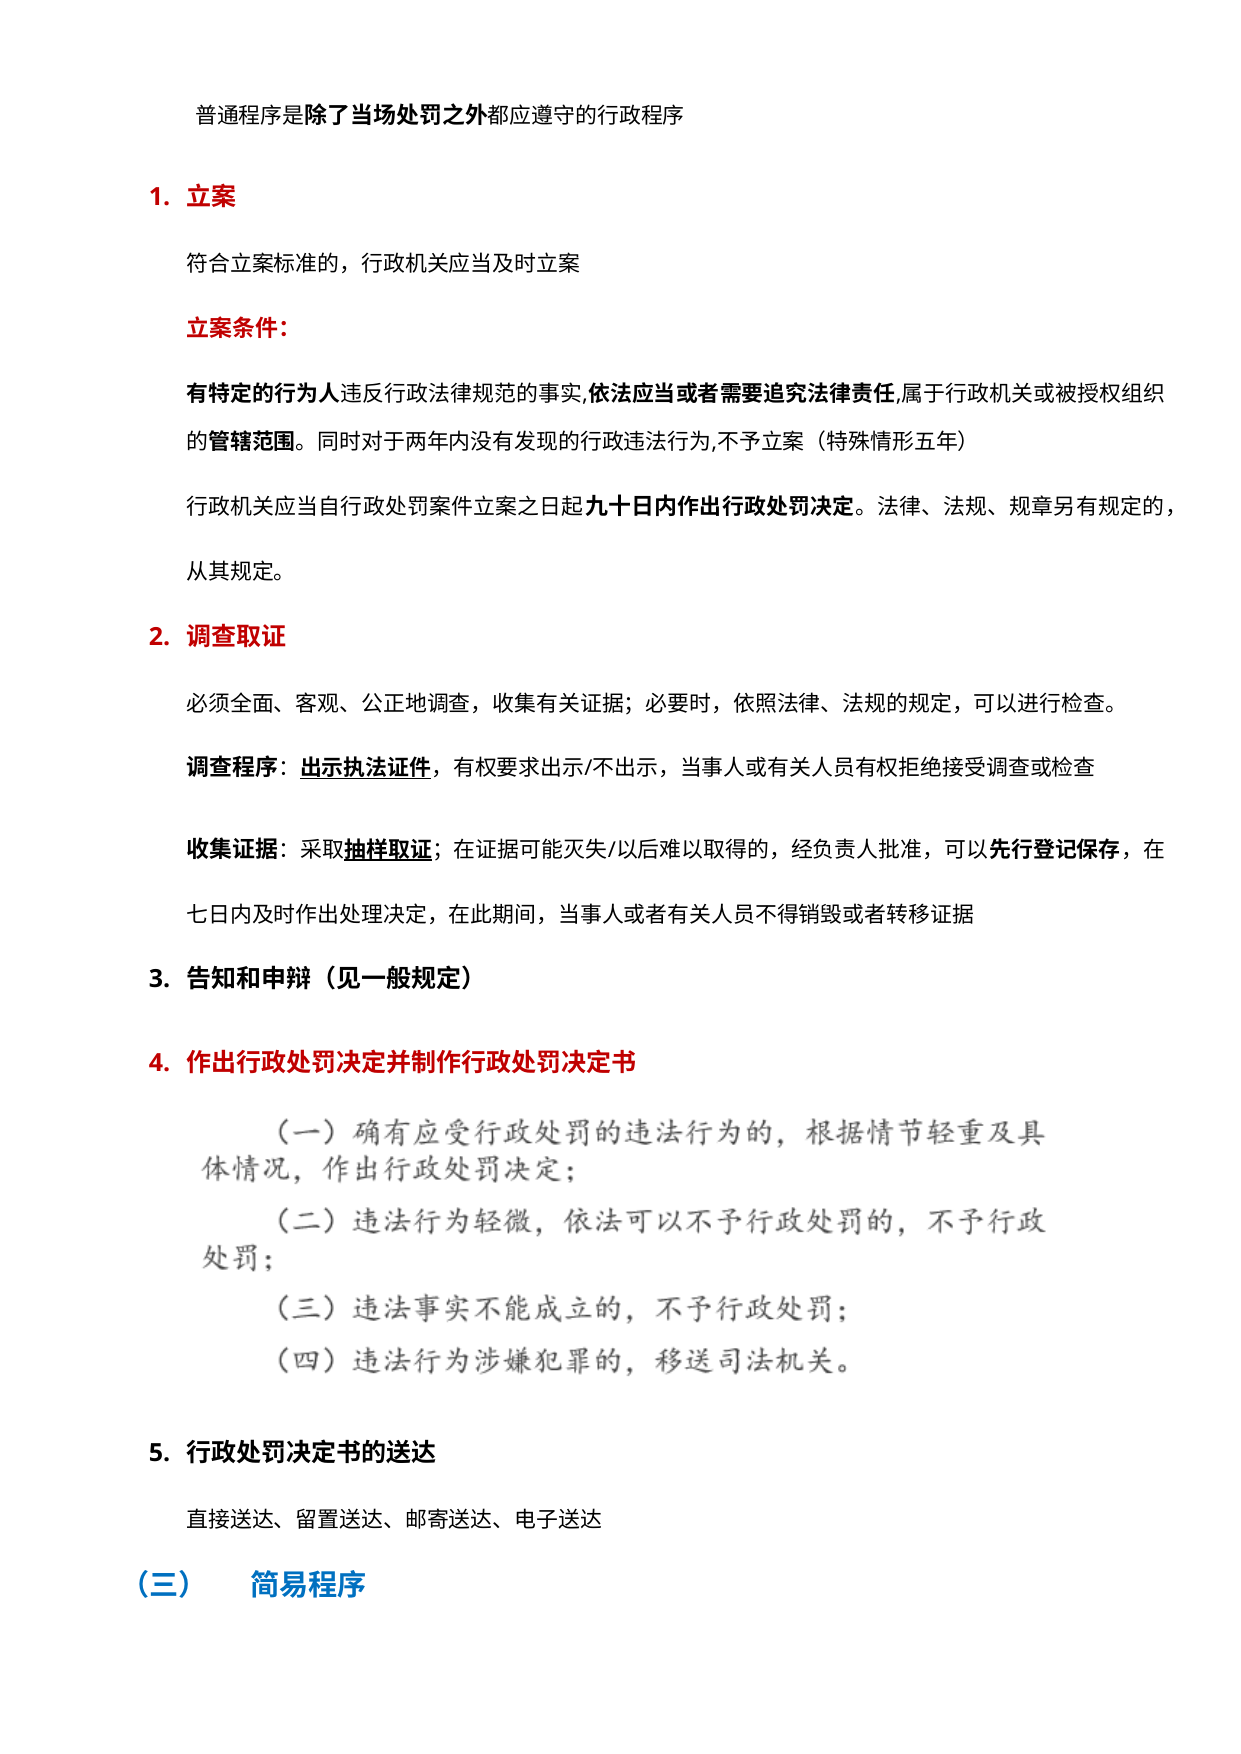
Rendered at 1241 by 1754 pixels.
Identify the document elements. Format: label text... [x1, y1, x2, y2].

list 简易程序 [120, 1550, 1165, 1615]
list 立案条件： [186, 294, 1165, 359]
list 调查取证 [149, 602, 1165, 667]
list 必须全面、客观、公正地调查，收集有关证据；必要时，依照法律、法规的规定，可以进行检查。 [186, 685, 1165, 718]
picture [186, 1110, 1069, 1382]
list 有特定的行为人违反行政法律规范的事实,依法应当或者需要追究法律责任,属于行政机关或被授权组织的管辖范围。同时对于两年内没有发现的行政违法行为,不予立案（特殊情形五年） [186, 375, 1165, 457]
list 行政处罚决定书的送达 [149, 1418, 1165, 1483]
list 立案 [149, 162, 1165, 227]
list 普通程序是除了当场处罚之外都应遵守的行政程序 [195, 81, 1165, 146]
list 符合立案标准的，行政机关应当及时立案 [186, 245, 1165, 278]
list 收集证据：采取抽样取证；在证据可能灭失/以后难以取得的，经负责人批准，可以先行登记保存，在七日内及时作出处理决定，在此期间，当事人或者有关人员不得销毁或者转移证据 [186, 815, 1165, 929]
list 调查程序：出示执法证件，有权要求出示/不出示，当事人或有关人员有权拒绝接受调查或检查 [186, 733, 1165, 798]
list 直接送达、留置送达、邮寄送达、电子送达 [186, 1501, 1165, 1534]
list 告知和申辩（见一般规定） [149, 944, 1165, 1009]
list 行政机关应当自行政处罚案件立案之日起九十日内作出行政处罚决定。法律、法规、规章另有规定的，从其规定。 [186, 472, 1165, 586]
list 作出行政处罚决定并制作行政处罚决定书 [149, 1028, 1165, 1093]
